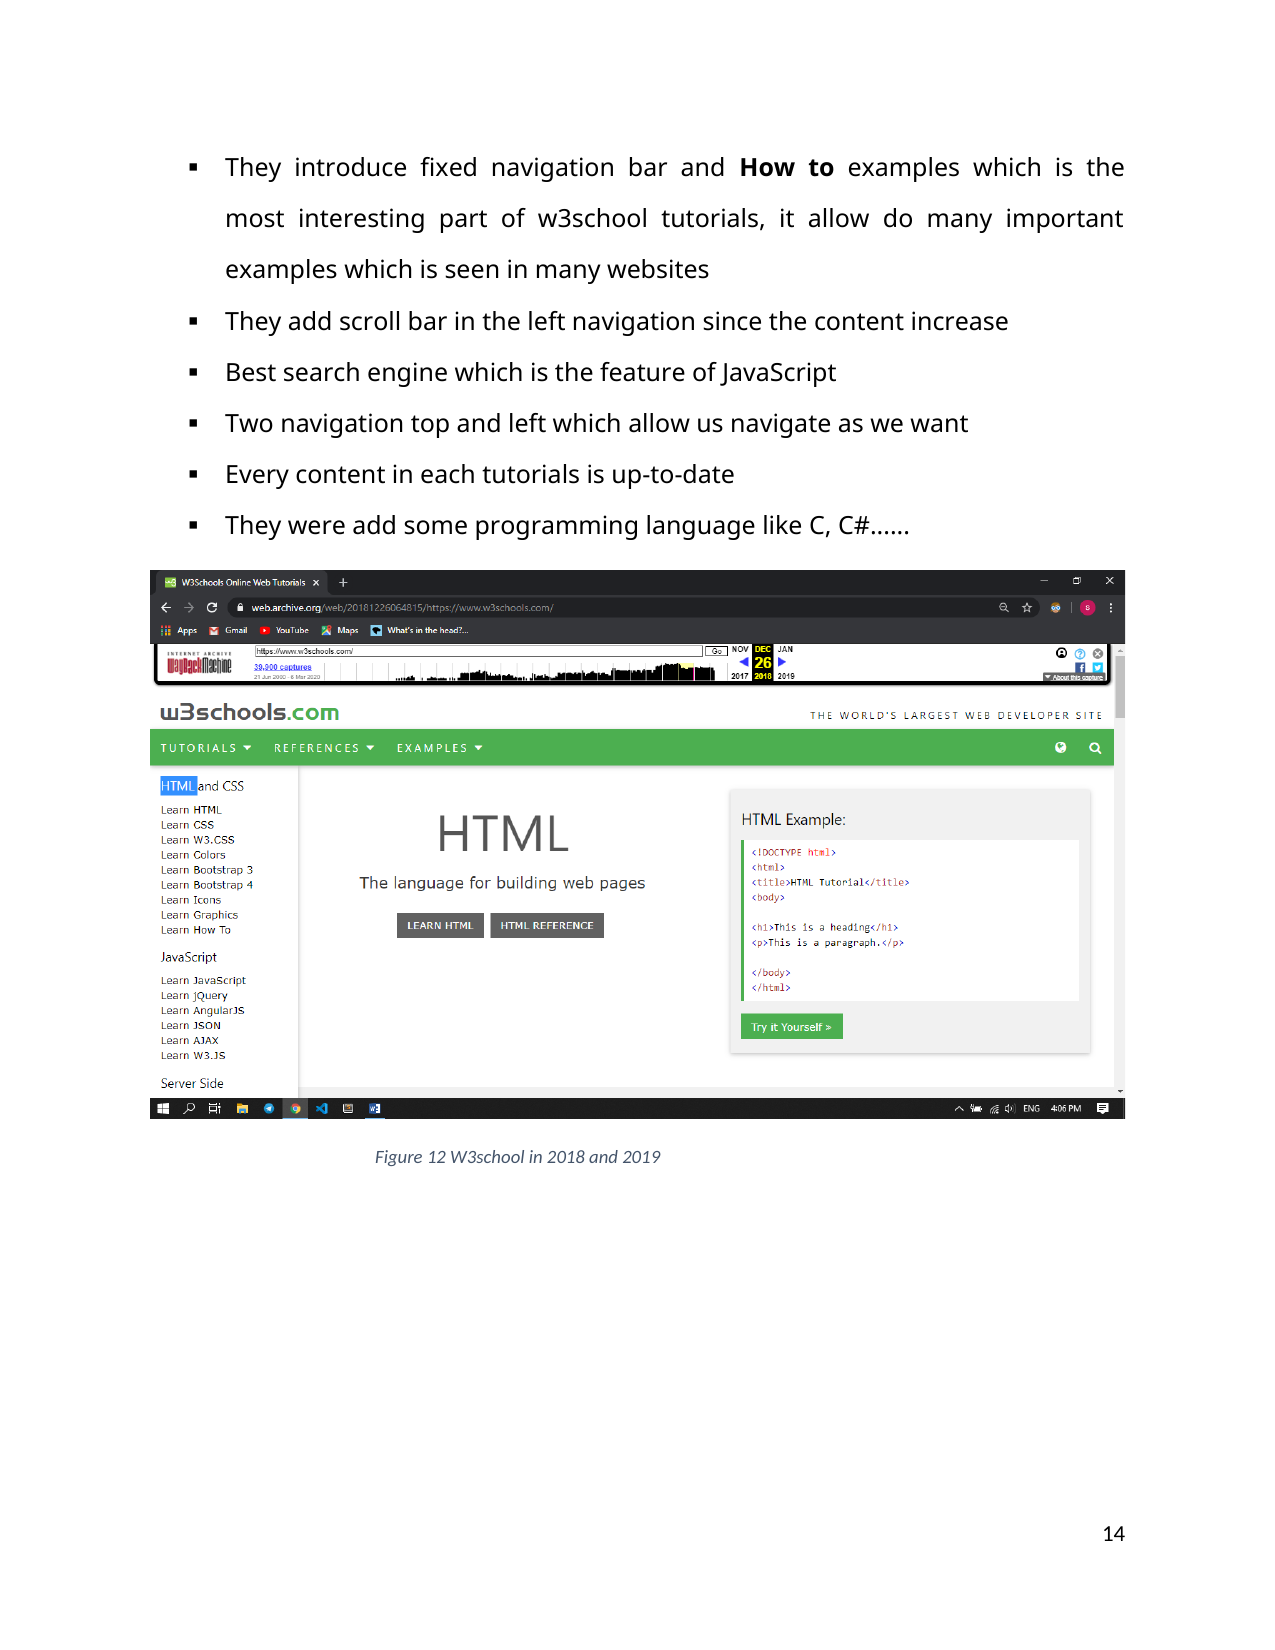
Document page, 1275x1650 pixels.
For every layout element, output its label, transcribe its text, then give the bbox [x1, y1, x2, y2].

list They were add some programming language like C, C#...... [187, 507, 1125, 541]
list Two navigation top and left which allow us navigate as we want [187, 405, 1125, 439]
list They add scroll bar in the left navigation since the content increase [187, 303, 1125, 337]
text Figure 12 W3school in 2018 and 2019 [150, 1145, 1125, 1168]
list They introduce fixed navigation bar and How to examples which is the most interesting part of w3school tutorials, it allow do many important examples which is seen in many websites [187, 150, 1125, 286]
list Best search engine which is the feature of JavaScript [187, 354, 1125, 388]
picture [150, 570, 1125, 1119]
list Every content in each tutorials is up-to-date [187, 456, 1125, 490]
